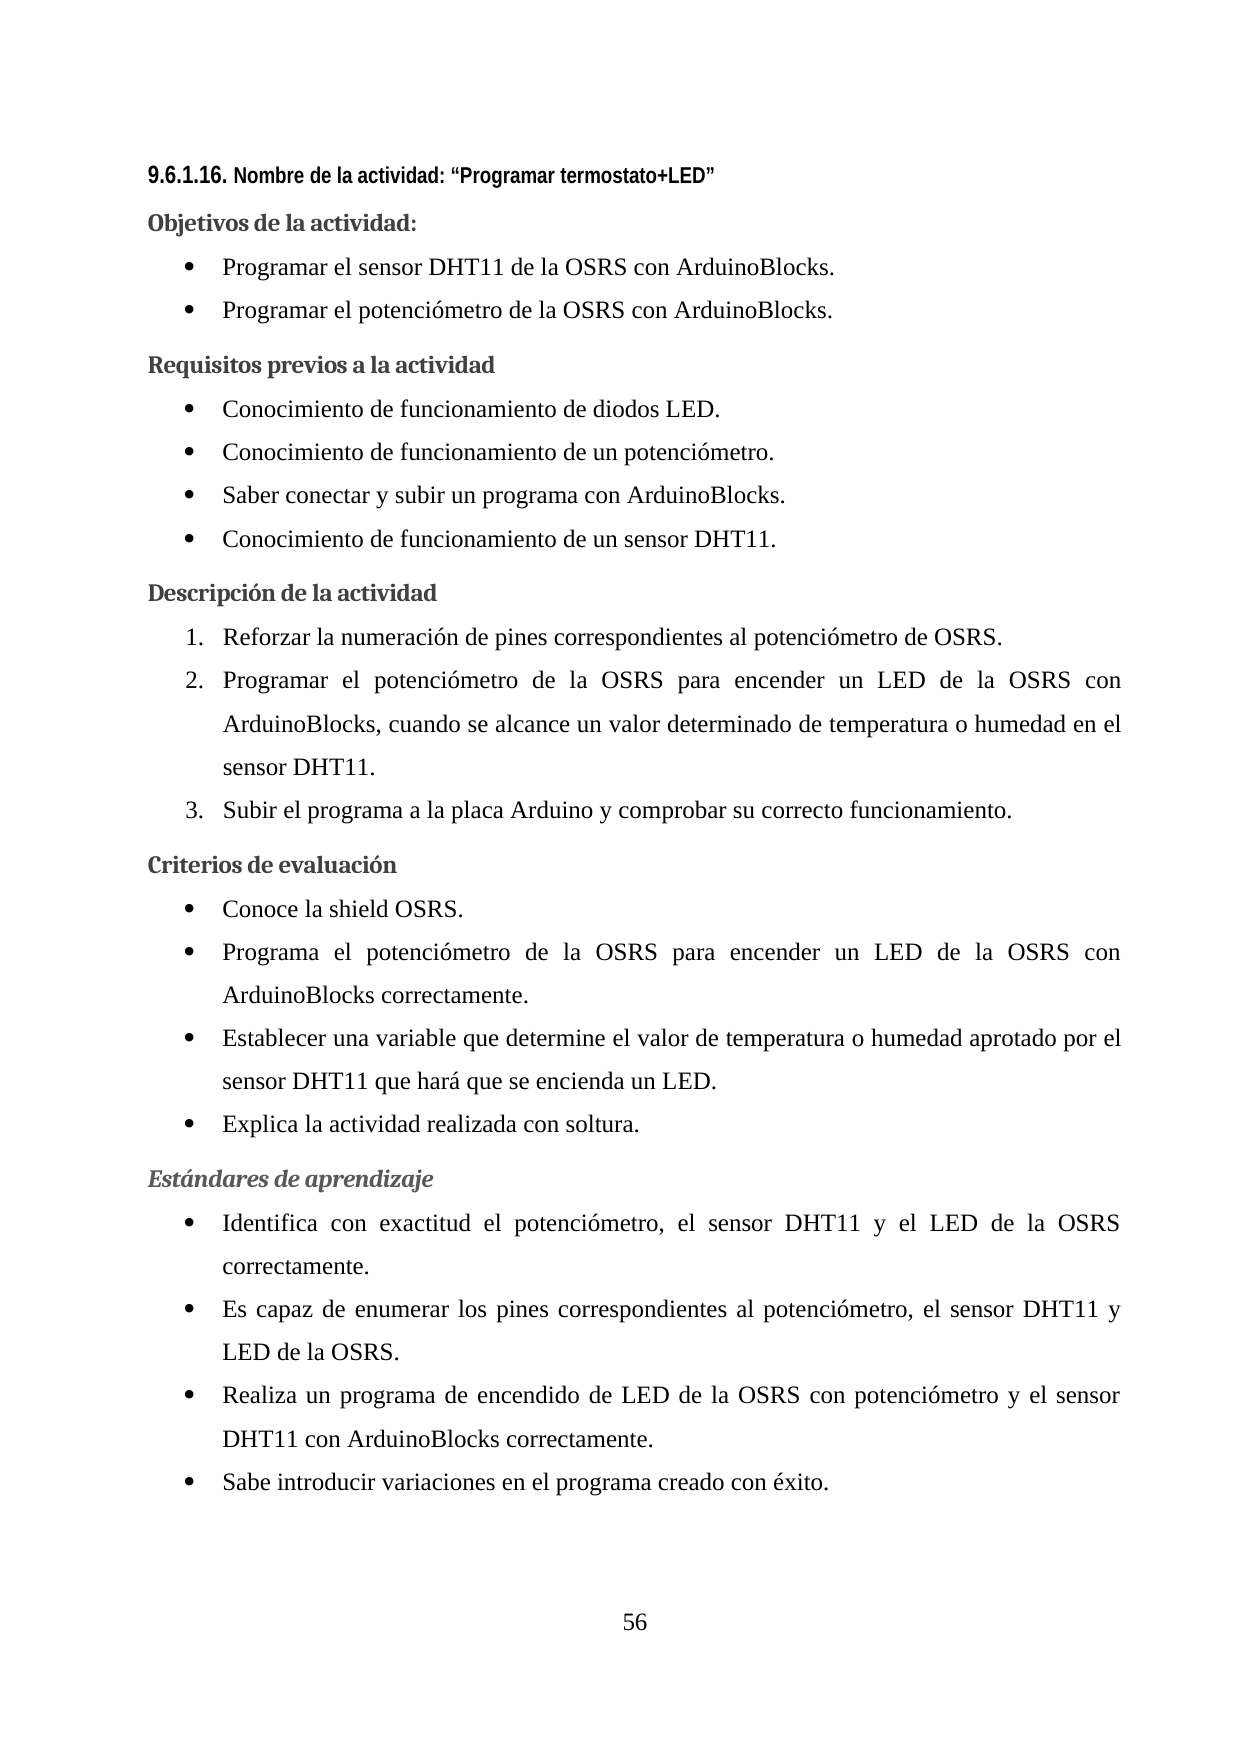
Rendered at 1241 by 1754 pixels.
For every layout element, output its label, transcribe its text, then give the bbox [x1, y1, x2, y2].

text Programar el sensor DHT11 de la OSRS con ArduinoBlocks. [185, 252, 1122, 281]
text Identifica con exactitud el potenciómetro, el sensor DHT11 y el LED de la OSRS correctamente. [185, 1208, 1122, 1280]
text Es capaz de enumerar los pines correspondientes al potenciómetro, el sensor DHT11 y LED de la OSRS. [185, 1294, 1122, 1366]
subtitle Objetivos de la actividad: [148, 209, 1122, 238]
text Sabe introducir variaciones en el programa creado con éxito. [185, 1467, 1122, 1496]
text Programa el potenciómetro de la OSRS para encender un LED de la OSRS con ArduinoBlocks correctamente. [185, 937, 1122, 1009]
subtitle Criterios de evaluación [148, 851, 1122, 879]
subtitle Requisitos previos a la actividad [148, 351, 1122, 380]
subtitle Nombre de la actividad: “Programar termostato+LED” [148, 160, 1122, 188]
text Realiza un programa de encendido de LED de la OSRS con potenciómetro y el sensor DHT11 con ArduinoBlocks correctamente. [185, 1381, 1122, 1452]
text Conocimiento de funcionamiento de un sensor DHT11. [185, 524, 1122, 552]
text Conocimiento de funcionamiento de diodos LED. [185, 394, 1122, 423]
text Saber conectar y subir un programa con ArduinoBlocks. [185, 481, 1122, 509]
subtitle Descripción de la actividad [148, 579, 1122, 608]
text Explica la actividad realizada con soltura. [185, 1109, 1122, 1138]
text Establecer una variable que determine el valor de temperatura o humedad aprotado por el sensor DHT11 que hará que se encienda un LED. [185, 1023, 1122, 1095]
list Reforzar la numeración de pines correspondientes al potenciómetro de OSRS. [185, 622, 1122, 651]
text Conoce la shield OSRS. [185, 894, 1122, 922]
list Programar el potenciómetro de la OSRS para encender un LED de la OSRS con ArduinoBlocks, cuando se alcance un valor determinado de temperatura o humedad en el sensor DHT11. [185, 666, 1122, 781]
subtitle Estándares de aprendizaje [148, 1165, 1122, 1194]
text Programar el potenciómetro de la OSRS con ArduinoBlocks. [185, 296, 1122, 324]
list Subir el programa a la placa Arduino y comprobar su correcto funcionamiento. [185, 795, 1122, 824]
text Conocimiento de funcionamiento de un potenciómetro. [185, 437, 1122, 466]
